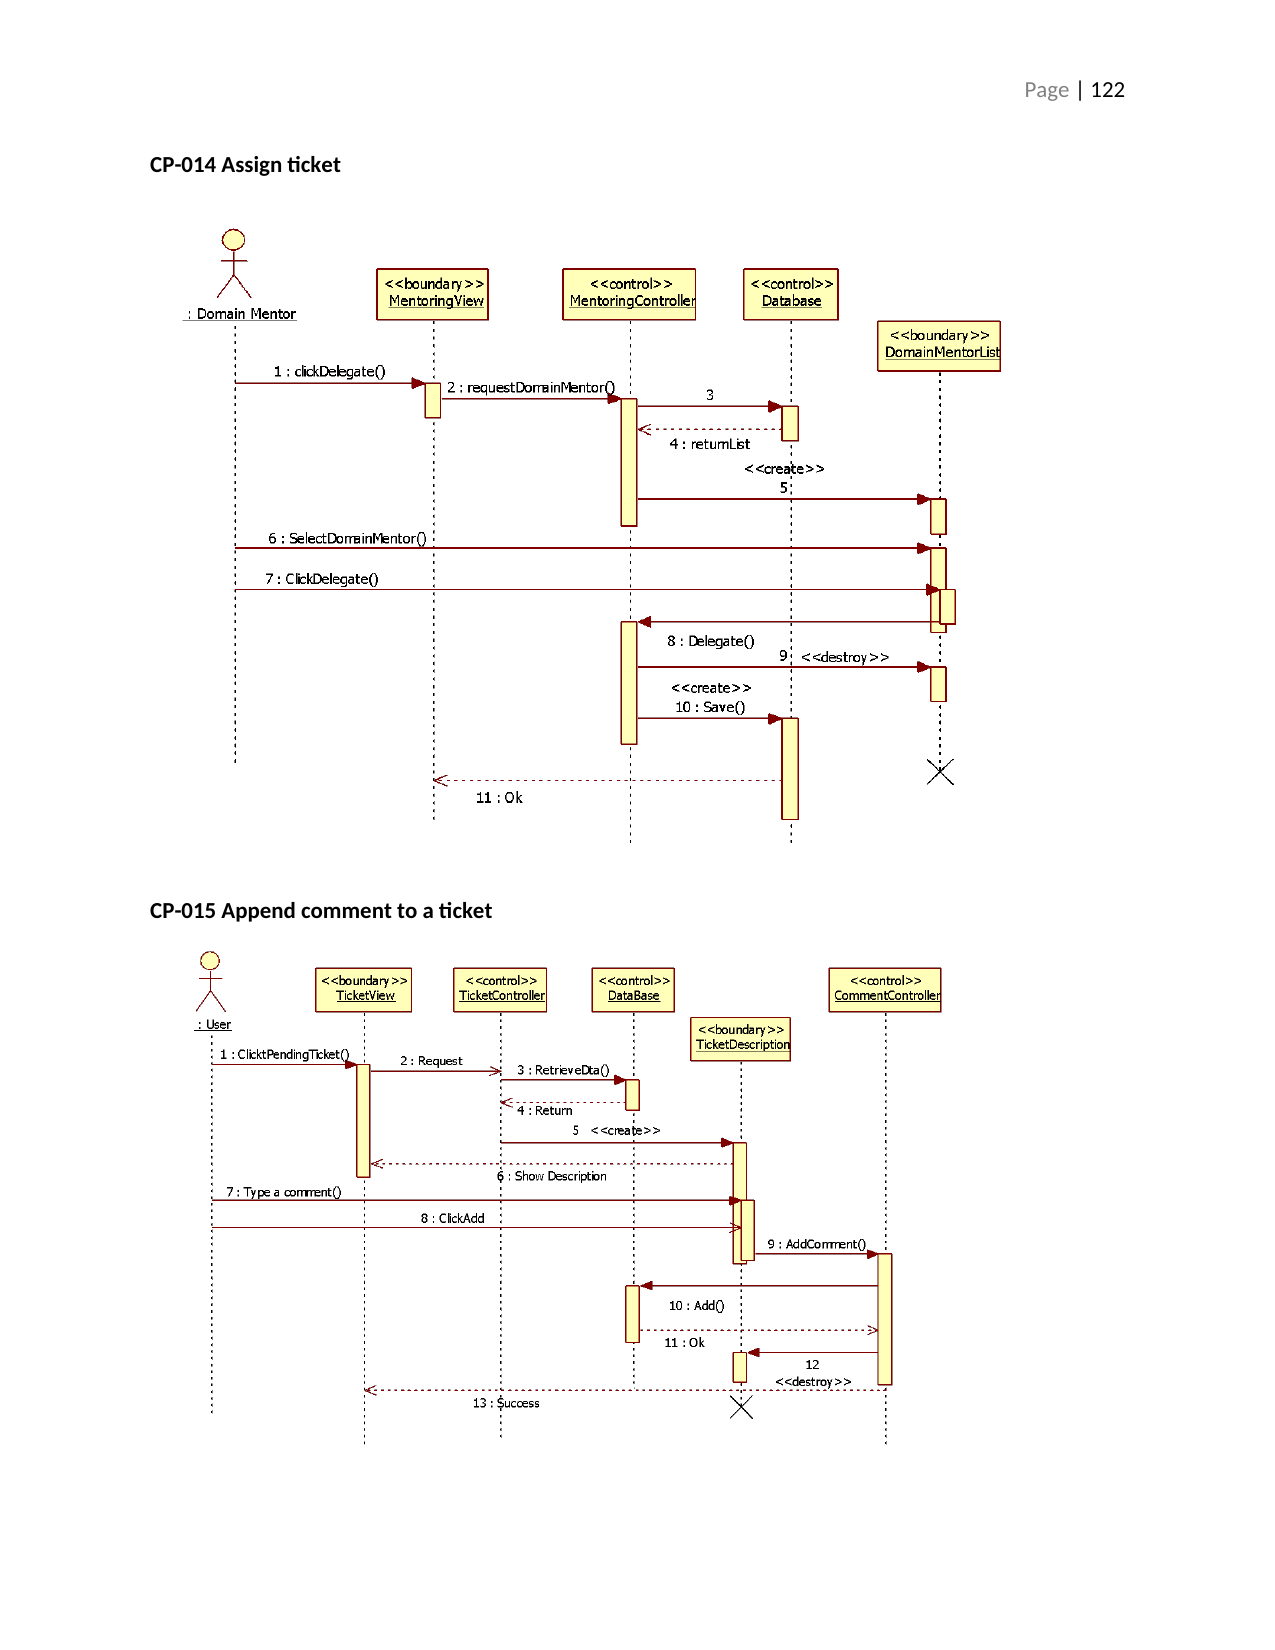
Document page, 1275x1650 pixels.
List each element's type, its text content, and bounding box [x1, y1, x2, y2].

picture [150, 203, 1026, 872]
text CP-014 Assign ticket [150, 150, 1125, 178]
picture [150, 928, 963, 1466]
